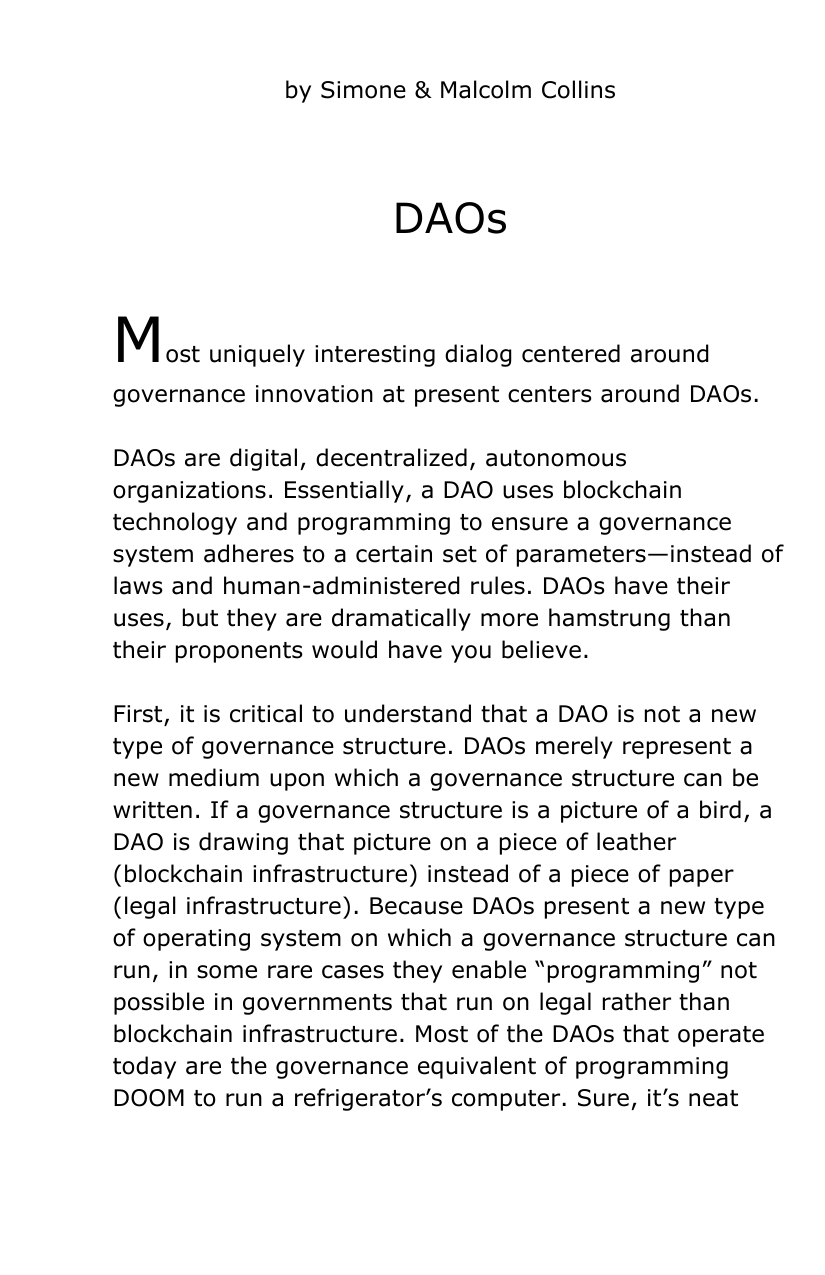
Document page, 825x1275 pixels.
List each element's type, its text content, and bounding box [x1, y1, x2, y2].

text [112, 700, 787, 1111]
subtitle DAOs [112, 192, 787, 242]
text DAOs are digital, decentralized, autonomous organizations. Essentially, a DAO uses blockchain technology and programming to ensure a governance system adheres to a certain set of parameters—instead of laws and human-administered rules. DAOs have their uses, but they are dramatically more hamstrung than their proponents would have you believe. [112, 444, 787, 663]
text Most uniquely interesting dialog centered around governance innovation at present centers around DAOs. [112, 300, 787, 408]
